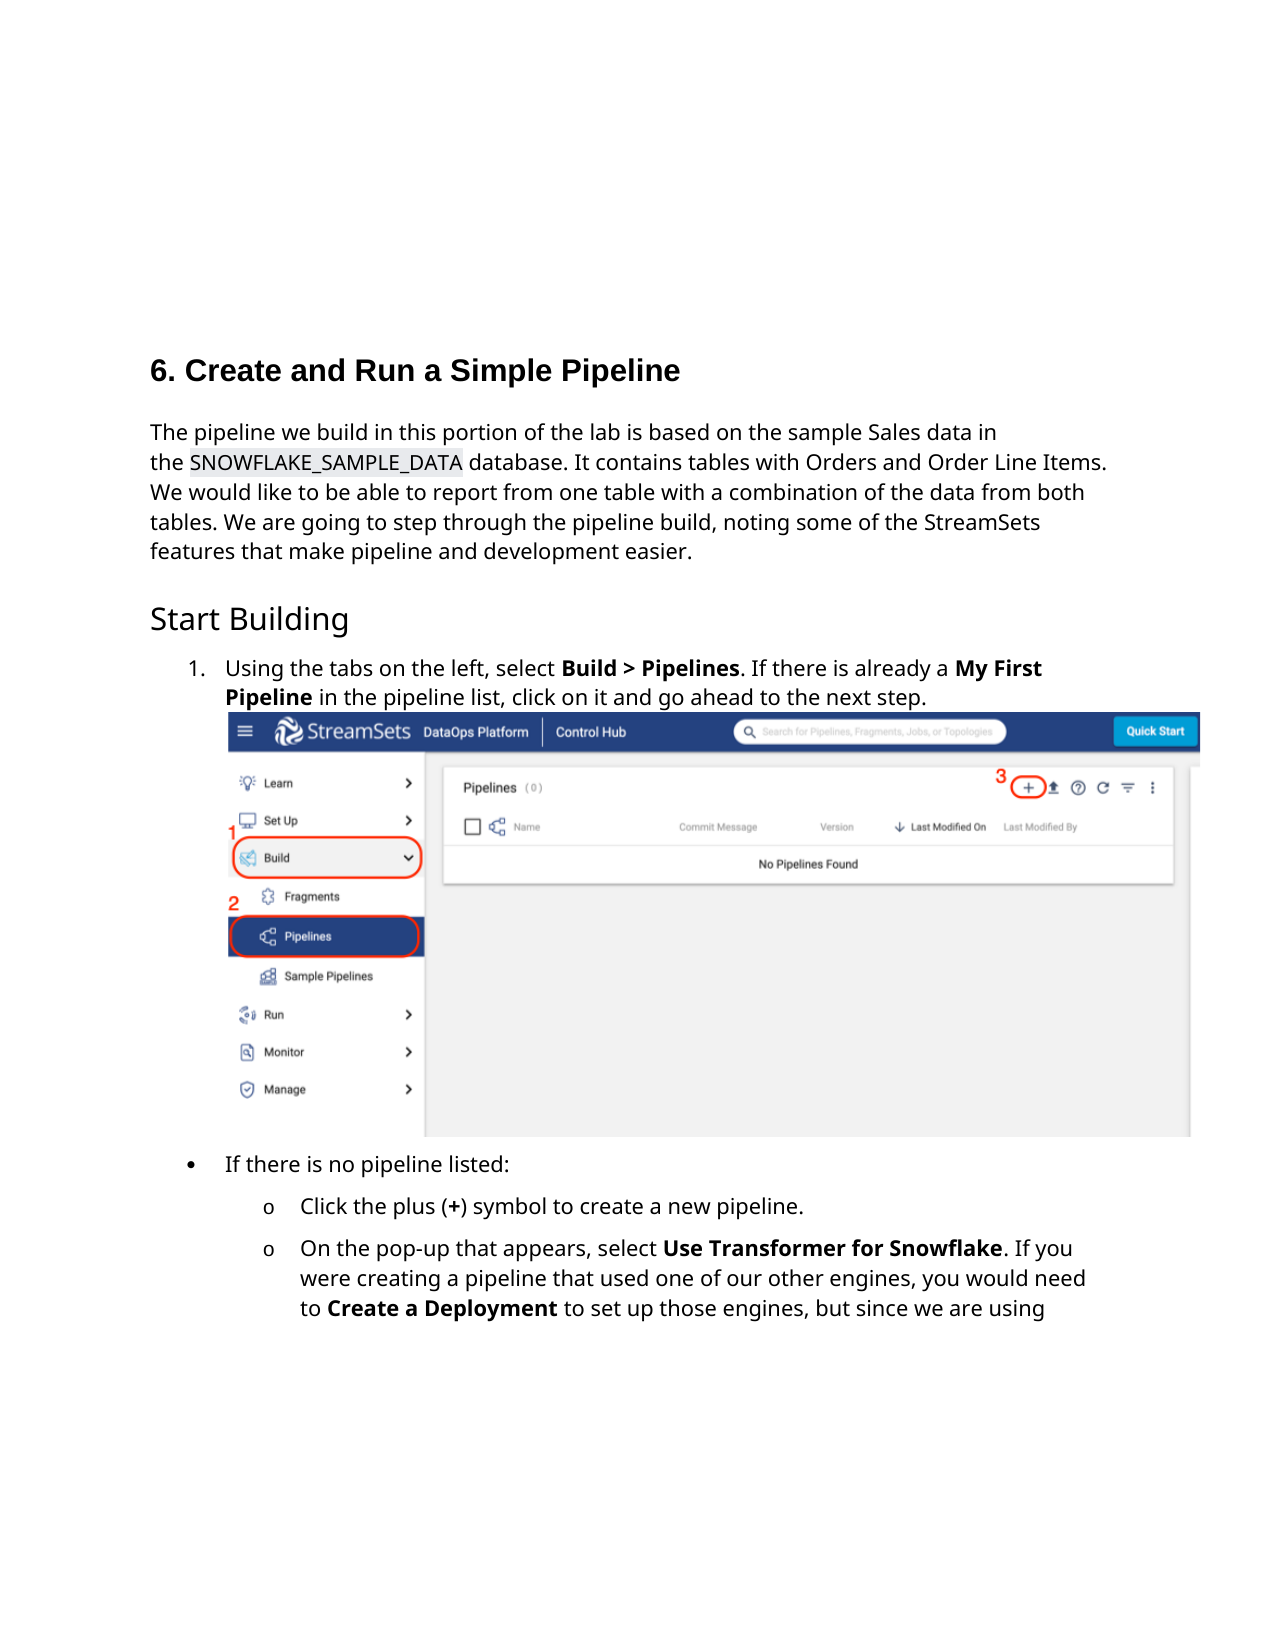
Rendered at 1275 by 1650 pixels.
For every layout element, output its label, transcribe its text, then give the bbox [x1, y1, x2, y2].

list Click the plus (+) symbol to create a new pipeline. [262, 1191, 1125, 1221]
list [262, 1233, 1125, 1323]
list If there is no pipeline listed: [187, 1149, 1125, 1178]
subtitle 6. Create and Run a Simple Pipeline [150, 352, 1125, 388]
text The pipeline we build in this portion of the lab is based on the sample Sales data in the SNOWFLAKE_SAMPLE_DATA database. It contains tables with Orders and Order Line Items. We would like to be able to report from one table with a combination of the data from both tables. We are going to step through the pipeline build, noting some of the StreamSets features that make pipeline and development easier. [150, 417, 1125, 566]
picture [225, 712, 1200, 1137]
subtitle Start Building [150, 597, 1125, 640]
